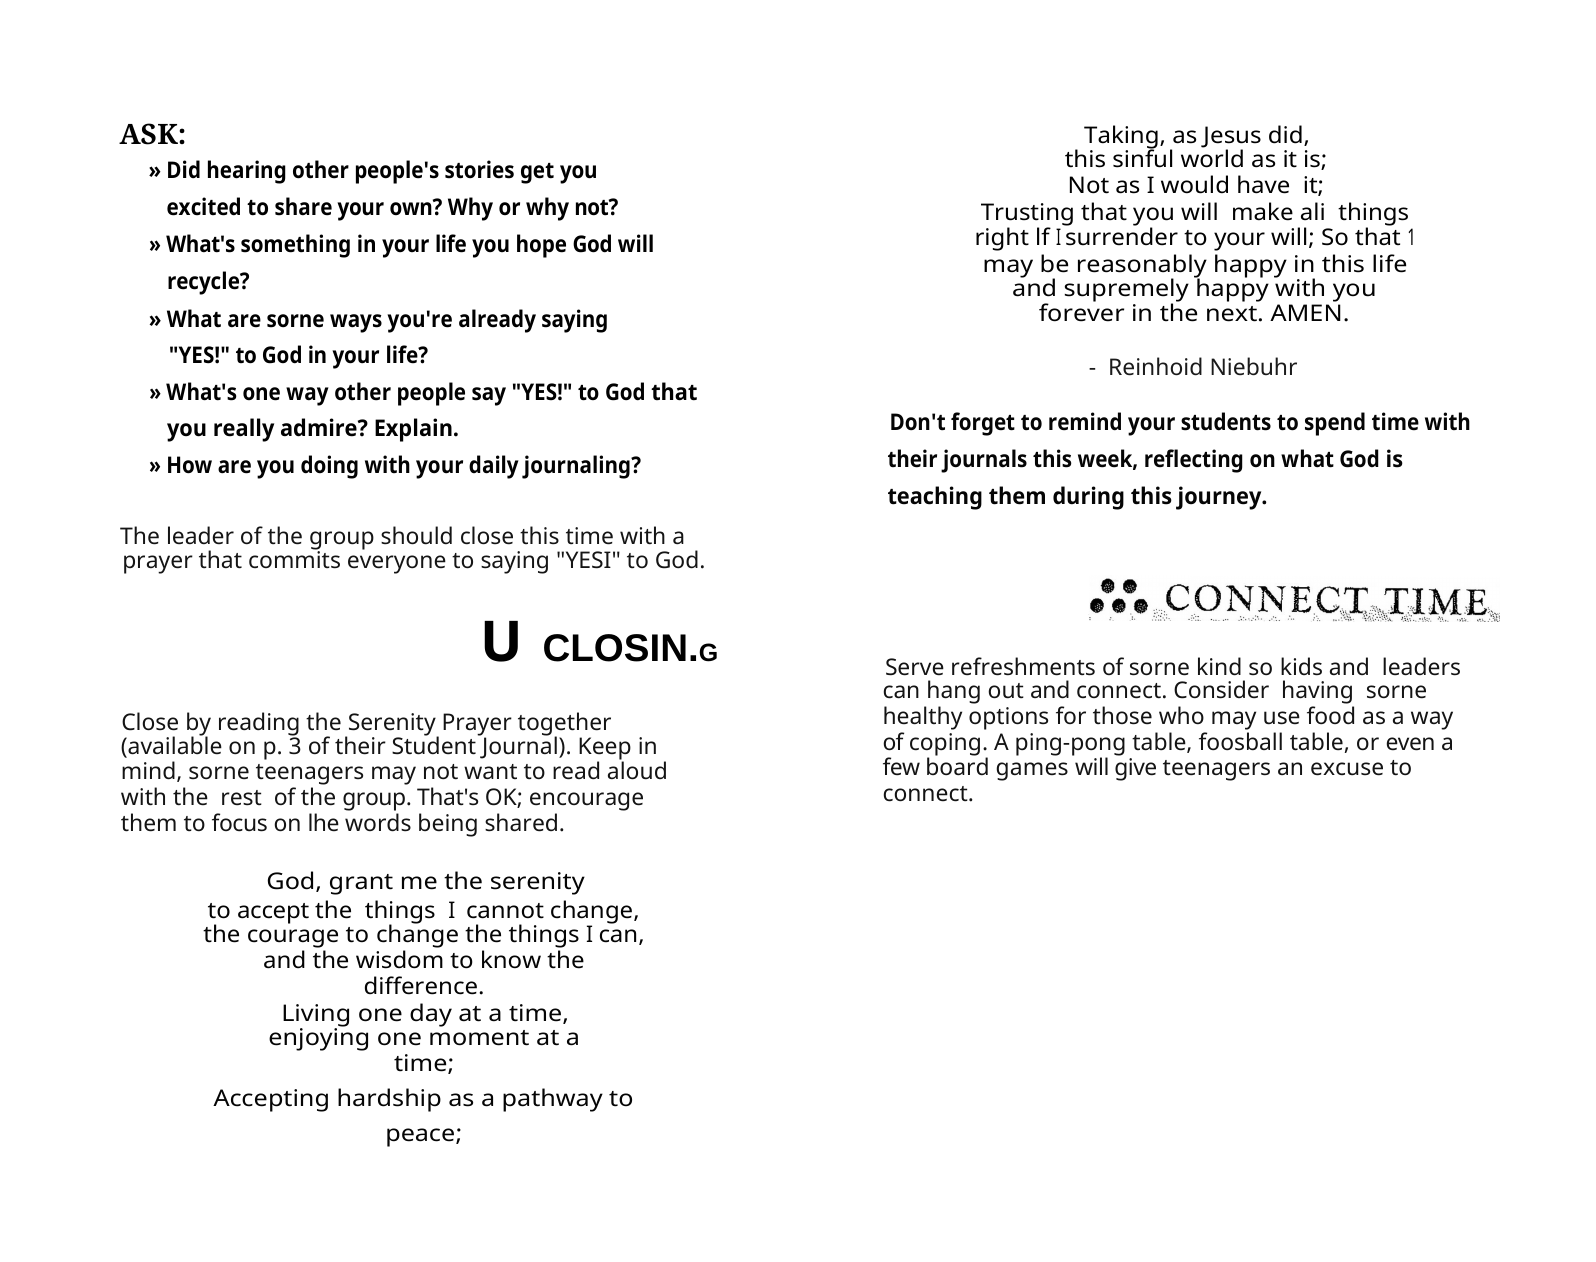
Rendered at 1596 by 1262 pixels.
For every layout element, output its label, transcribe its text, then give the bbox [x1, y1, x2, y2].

text Taking, as Jesus did, this sinful world as it is; Not as I would have it; [1062, 123, 1329, 200]
text ASK: [119, 114, 731, 152]
text » What's something in your life you hope God will recycle? [149, 228, 661, 296]
text Accepting hardship as a pathway to peace; [181, 1078, 666, 1149]
text may be reasonably happy in this life and supremely happy with you forever in the next. AMEN. [979, 252, 1409, 329]
text Don't forget to remind your students to spend time with their journals this week, reflecting on what God is teaching them during this journey. [887, 406, 1475, 511]
text U CLOSIN.G [480, 601, 731, 678]
text » What are sorne ways you're already saying "YES!" to God in your life? [148, 303, 650, 370]
text Close by reading the Serenity Prayer together (available on p. 3 of their Student Journal). Keep in mind, sorne teenagers may not want to read aloud with the rest of the group. That's OK; encourage them to focus on lhe words being shared. [121, 709, 704, 838]
text » How are you doing with your daily journaling? [149, 449, 731, 480]
picture [1088, 575, 1500, 622]
text » What's one way other people say "YES!" to God that you really admire? Explain. [149, 376, 711, 443]
text Living one day at a time, enjoying one moment at a time; [246, 1001, 602, 1078]
text God, grant me the serenity [181, 860, 670, 897]
text to accept the things I cannot change, the courage to change the things I can, and the wisdom to know the difference. [200, 898, 647, 1001]
text - Reinhoid Niebuhr [962, 351, 1424, 382]
text » Did hearing other people's stories get you excited to share your own? Why or why not? [148, 154, 670, 222]
text The leader of the group should close this time with a prayer that commits everyone to saying "YESI" to God. [120, 523, 711, 575]
text Serve refreshments of sorne kind so kids and leaders can hang out and connect. Consider having sorne healthy options for those who may use food as a way of coping. A ping-pong table, foosball table, or even a few board games will give teenagers an excuse to connect. [882, 654, 1467, 808]
text Trusting that you will make ali things right lf I surrender to your will; So that 1 [966, 200, 1424, 252]
